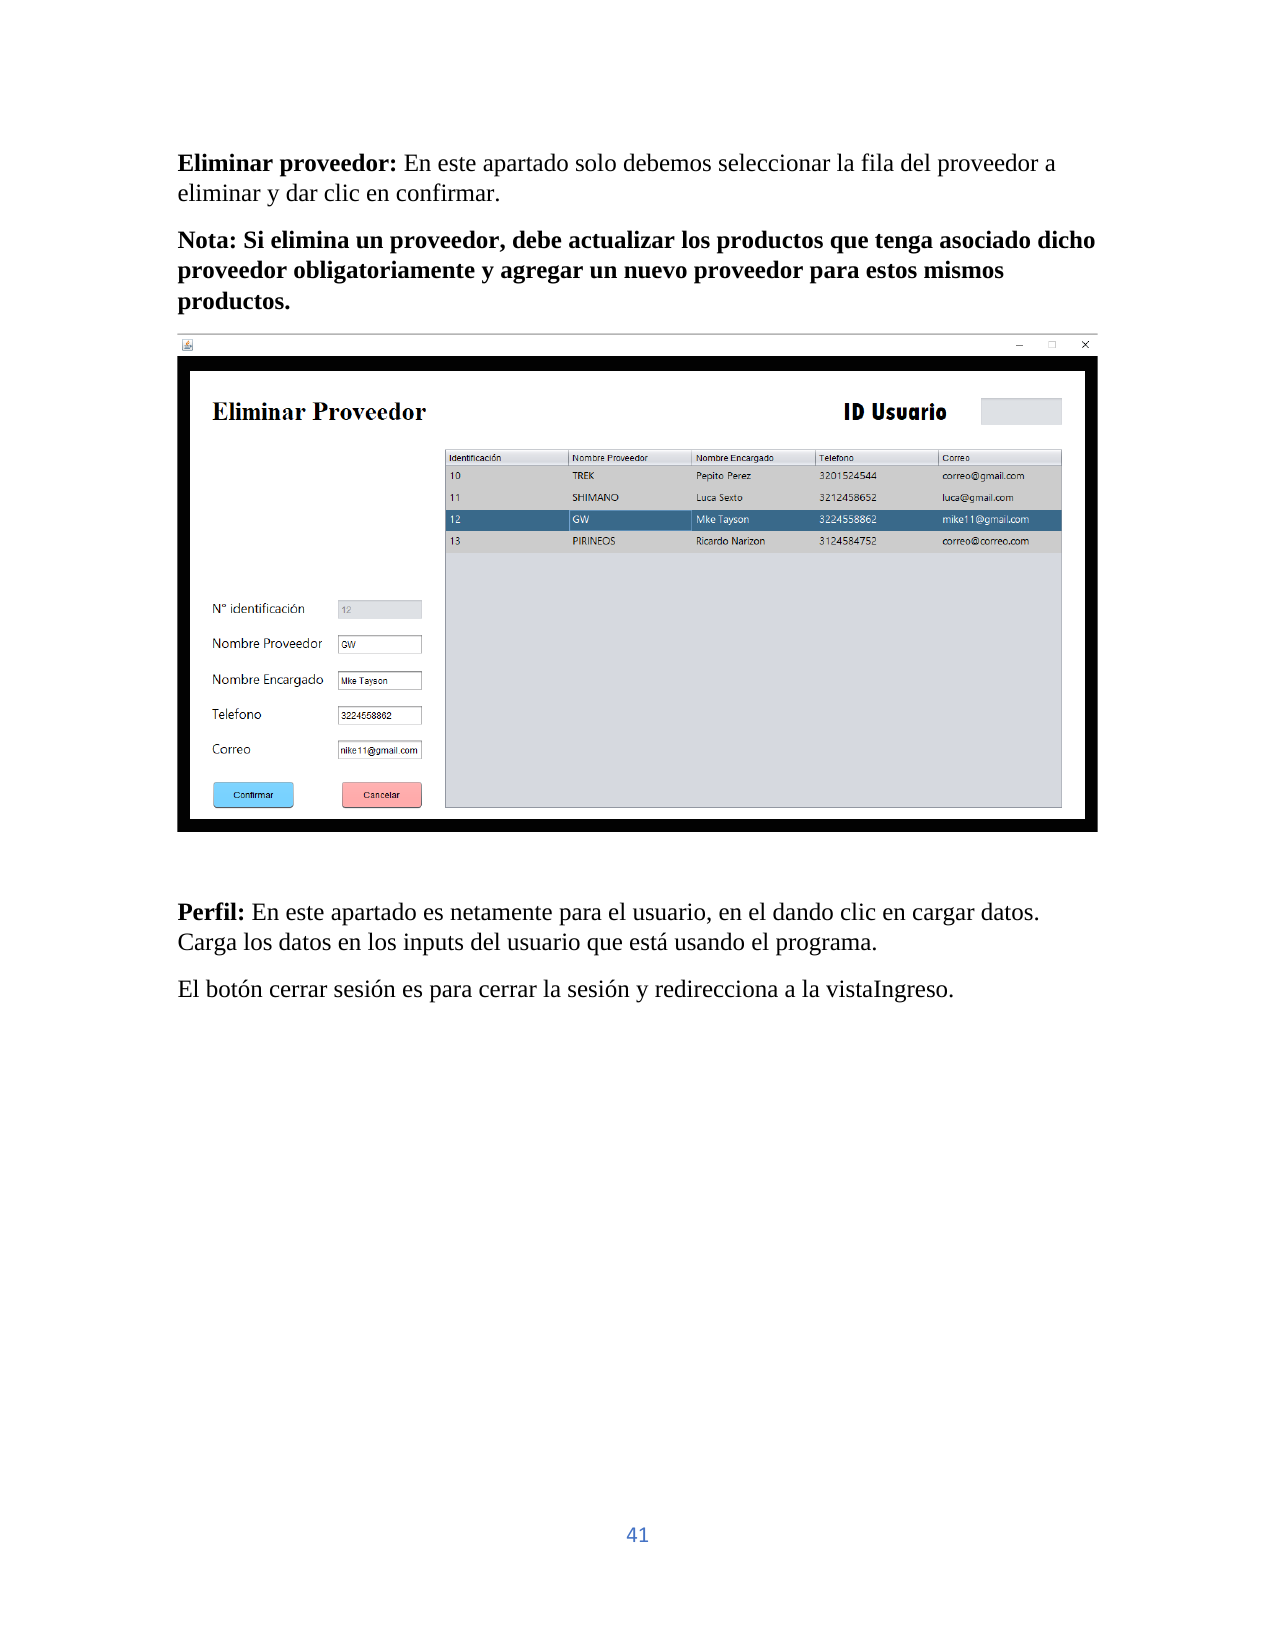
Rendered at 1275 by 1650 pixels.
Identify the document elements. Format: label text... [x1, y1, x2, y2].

text Eliminar proveedor: En este apartado solo debemos seleccionar la fila del proveedor a eliminar y dar clic en confirmar. [177, 148, 1098, 207]
picture [177, 333, 1098, 832]
text Perfil: En este apartado es netamente para el usuario, en el dando clic en cargar datos. Carga los datos en los inputs del usuario que está usando el programa. [177, 897, 1098, 956]
text El botón cerrar sesión es para cerrar la sesión y redirecciona a la vistaIngreso. [177, 974, 1098, 1003]
text Nota: Si elimina un proveedor, debe actualizar los productos que tenga asociado dicho proveedor obligatoriamente y agregar un nuevo proveedor para estos mismos productos. [177, 225, 1098, 315]
